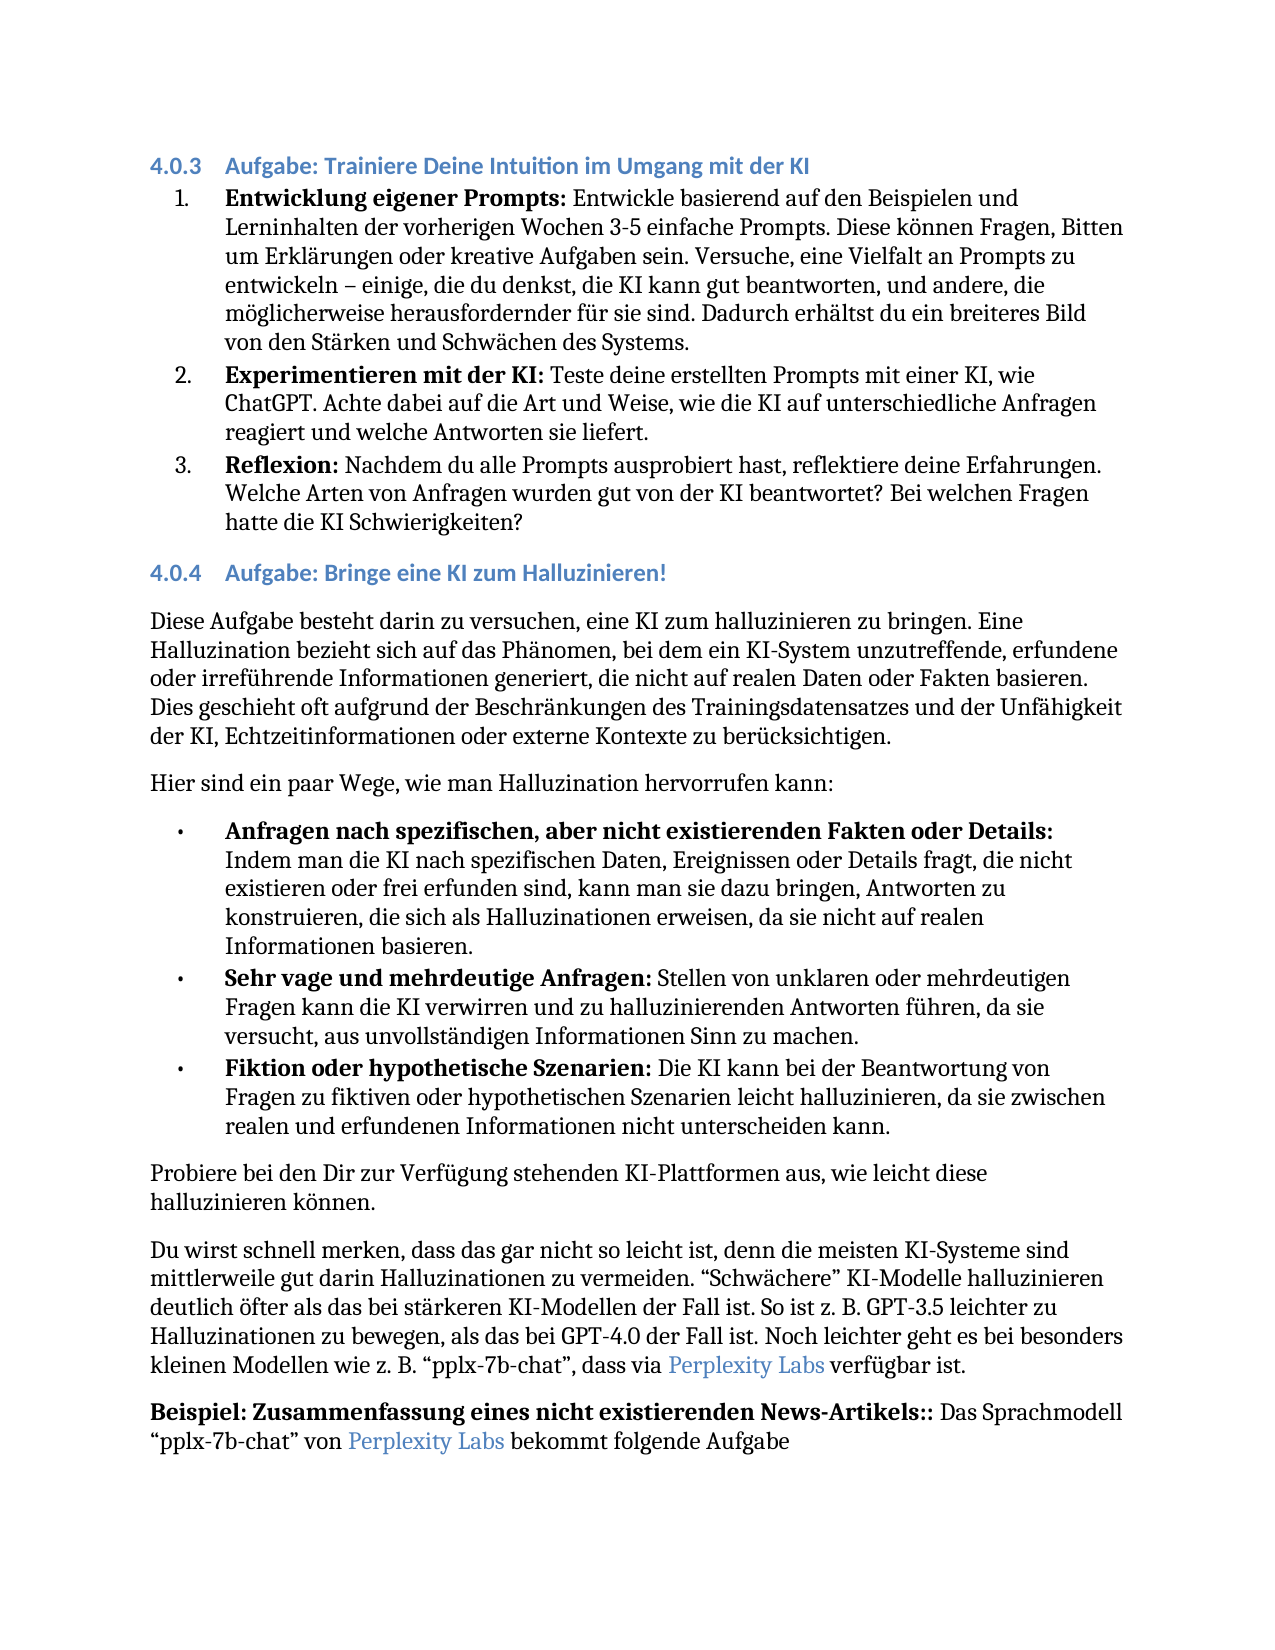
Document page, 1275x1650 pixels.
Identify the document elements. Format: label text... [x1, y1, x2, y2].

subtitle 4.0.4 Aufgabe: Bringe eine KI zum Halluzinieren! [150, 558, 1125, 588]
list Reflexion: Nachdem du alle Prompts ausprobiert hast, reflektiere deine Erfahrungen. Welche Arten von Anfragen wurden gut von der KI beantwortet? Bei welchen Fragen hatte die KI Schwierigkeiten? [175, 451, 1125, 537]
text Hier sind ein paar Wege, wie man Halluzination hervorrufen kann: [150, 769, 1125, 798]
text Du wirst schnell merken, dass das gar nicht so leicht ist, denn die meisten KI-Systeme sind mittlerweile gut darin Halluzinationen zu vermeiden. “Schwächere” KI-Modelle halluzinieren deutlich öfter als das bei stärkeren KI-Modellen der Fall ist. So ist z. B. GPT-3.5 leichter zu Halluzinationen zu bewegen, als das bei GPT-4.0 der Fall ist. Noch leichter geht es bei besonders kleinen Modellen wie z. B. “pplx-7b-chat”, dass via Perplexity Labs verfügbar ist. [150, 1236, 1125, 1379]
list Entwicklung eigener Prompts: Entwickle basierend auf den Beispielen und Lerninhalten der vorherigen Wochen 3-5 einfache Prompts. Diese können Fragen, Bitten um Erklärungen oder kreative Aufgaben sein. Versuche, eine Vielfalt an Prompts zu entwickeln – einige, die du denkst, die KI kann gut beantworten, und andere, die möglicherweise herausfordernder für sie sind. Dadurch erhältst du ein breiteres Bild von den Stärken und Schwächen des Systems. [175, 184, 1125, 357]
text Diese Aufgabe besteht darin zu versuchen, eine KI zum halluzinieren zu bringen. Eine Halluzination bezieht sich auf das Phänomen, bei dem ein KI-System unzutreffende, erfundene oder irreführende Informationen generiert, die nicht auf realen Daten oder Fakten basieren. Dies geschieht oft aufgrund der Beschränkungen des Trainingsdatensatzes und der Unfähigkeit der KI, Echtzeitinformationen oder externe Kontexte zu berücksichtigen. [150, 607, 1125, 751]
subtitle 4.0.3 Aufgabe: Trainiere Deine Intuition im Umgang mit der KI [150, 150, 1125, 181]
text Beispiel: Zusammenfassung eines nicht existierenden News-Artikels:: Das Sprachmodell “pplx-7b-chat” von Perplexity Labs bekommt folgende Aufgabe [150, 1398, 1125, 1456]
list Experimentieren mit der KI: Teste deine erstellten Prompts mit einer KI, wie ChatGPT. Achte dabei auf die Art und Weise, wie die KI auf unterschiedliche Anfragen reagiert und welche Antworten sie liefert. [175, 361, 1125, 447]
list Fiktion oder hypothetische Szenarien: Die KI kann bei der Beantwortung von Fragen zu fiktiven oder hypothetischen Szenarien leicht halluzinieren, da sie zwischen realen und erfundenen Informationen nicht unterscheiden kann. [175, 1054, 1125, 1141]
list Anfragen nach spezifischen, aber nicht existierenden Fakten oder Details: Indem man die KI nach spezifischen Daten, Ereignissen oder Details fragt, die nicht existieren oder frei erfunden sind, kann man sie dazu bringen, Antworten zu konstruieren, die sich als Halluzinationen erweisen, da sie nicht auf realen Informationen basieren. [175, 817, 1125, 961]
list Sehr vage und mehrdeutige Anfragen: Stellen von unklaren oder mehrdeutigen Fragen kann die KI verwirren und zu halluzinierenden Antworten führen, da sie versucht, aus unvollständigen Informationen Sinn zu machen. [175, 964, 1125, 1051]
text Probiere bei den Dir zur Verfügung stehenden KI-Plattformen aus, wie leicht diese halluzinieren können. [150, 1159, 1125, 1217]
